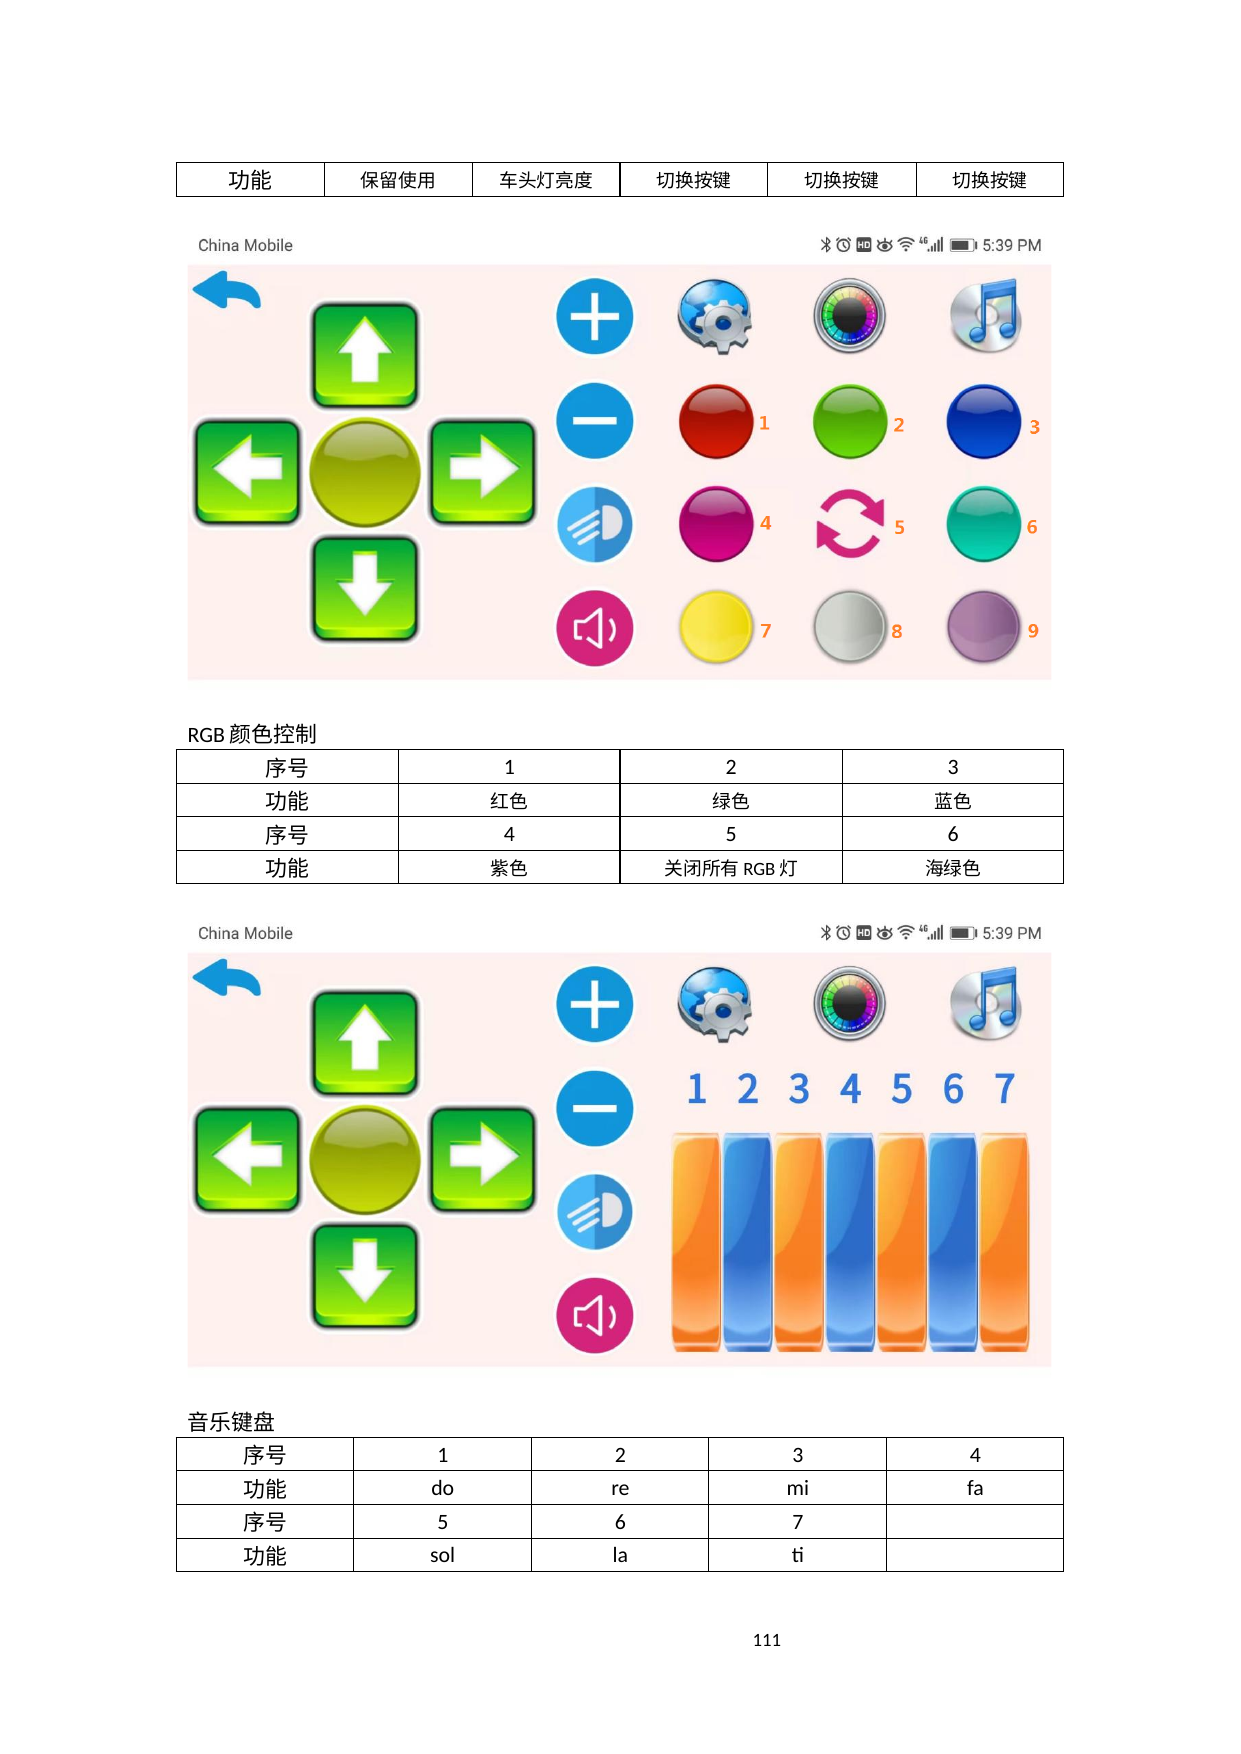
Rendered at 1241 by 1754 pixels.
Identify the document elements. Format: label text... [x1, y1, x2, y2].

table_cell 序号 [177, 1505, 353, 1537]
table_cell 功能 [177, 784, 398, 816]
table_cell fa [887, 1471, 1063, 1504]
table_cell 5 [621, 817, 842, 850]
table_cell 海绿色 [843, 851, 1063, 883]
table_cell 功能 [177, 1471, 353, 1504]
table_header 2 [621, 750, 842, 783]
table_cell 关闭所有RGB灯 [621, 851, 842, 883]
table_cell la [532, 1539, 708, 1571]
table_cell 红色 [399, 784, 619, 816]
table_cell [887, 1539, 1063, 1571]
table_cell 序号 [177, 817, 398, 850]
picture [187, 229, 1052, 716]
table_cell 6 [843, 817, 1063, 850]
table_cell 功能 [177, 851, 398, 883]
table_cell mi [709, 1471, 886, 1504]
table_header 4 [887, 1438, 1063, 1470]
table_header 1 [354, 1438, 531, 1470]
table_cell 蓝色 [843, 784, 1063, 816]
table_cell ti [709, 1539, 886, 1571]
table_cell sol [354, 1539, 531, 1571]
text 音乐键盘 [187, 1404, 1053, 1437]
table_cell do [354, 1471, 531, 1504]
table_cell 切换按键 [917, 163, 1063, 196]
table_cell 绿色 [621, 784, 842, 816]
table_header 2 [532, 1438, 708, 1470]
picture [187, 916, 1052, 1403]
table_cell 切换按键 [768, 163, 916, 196]
table_cell 5 [354, 1505, 531, 1537]
table_cell 功能 [177, 163, 324, 196]
table_cell 车头灯亮度 [473, 163, 619, 196]
table_cell 7 [709, 1505, 886, 1537]
text RGB颜色控制 [187, 717, 1053, 749]
table_cell [887, 1505, 1063, 1537]
table_cell 功能 [177, 1539, 353, 1571]
table_cell 紫色 [399, 851, 619, 883]
table_header 3 [843, 750, 1063, 783]
table_header 3 [709, 1438, 886, 1470]
table_header 1 [399, 750, 619, 783]
table_cell re [532, 1471, 708, 1504]
table_cell 切换按键 [621, 163, 767, 196]
table_header 序号 [177, 750, 398, 783]
table_cell 保留使用 [325, 163, 472, 196]
table_header 序号 [177, 1438, 353, 1470]
table_cell 6 [532, 1505, 708, 1537]
table_cell 4 [399, 817, 619, 850]
